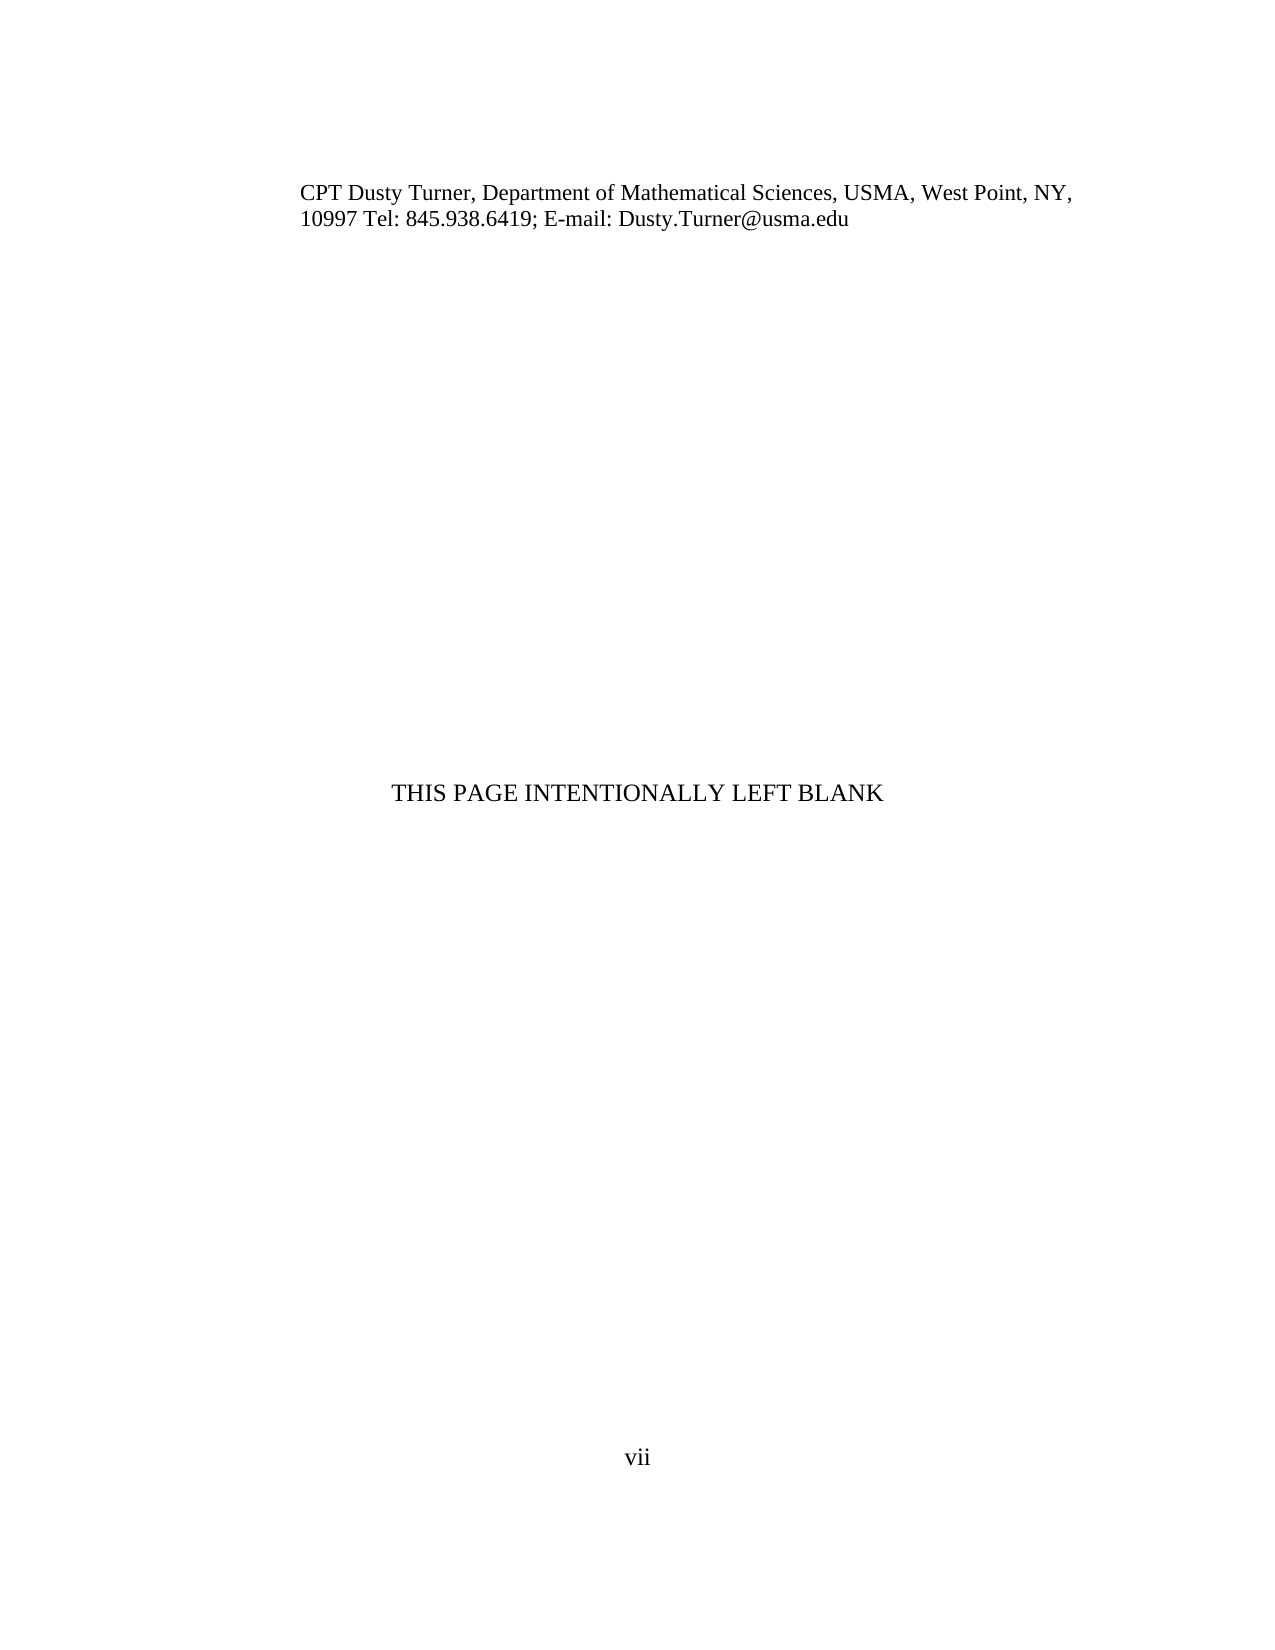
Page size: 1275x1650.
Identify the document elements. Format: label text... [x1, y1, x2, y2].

text THIS PAGE INTENTIONALLY LEFT BLANK [150, 778, 1125, 806]
text CPT Dusty Turner, Department of Mathematical Sciences, USMA, West Point, NY, 10997 Tel: 845.938.6419; E-mail: Dusty.Turner@usma.edu [300, 179, 1125, 231]
